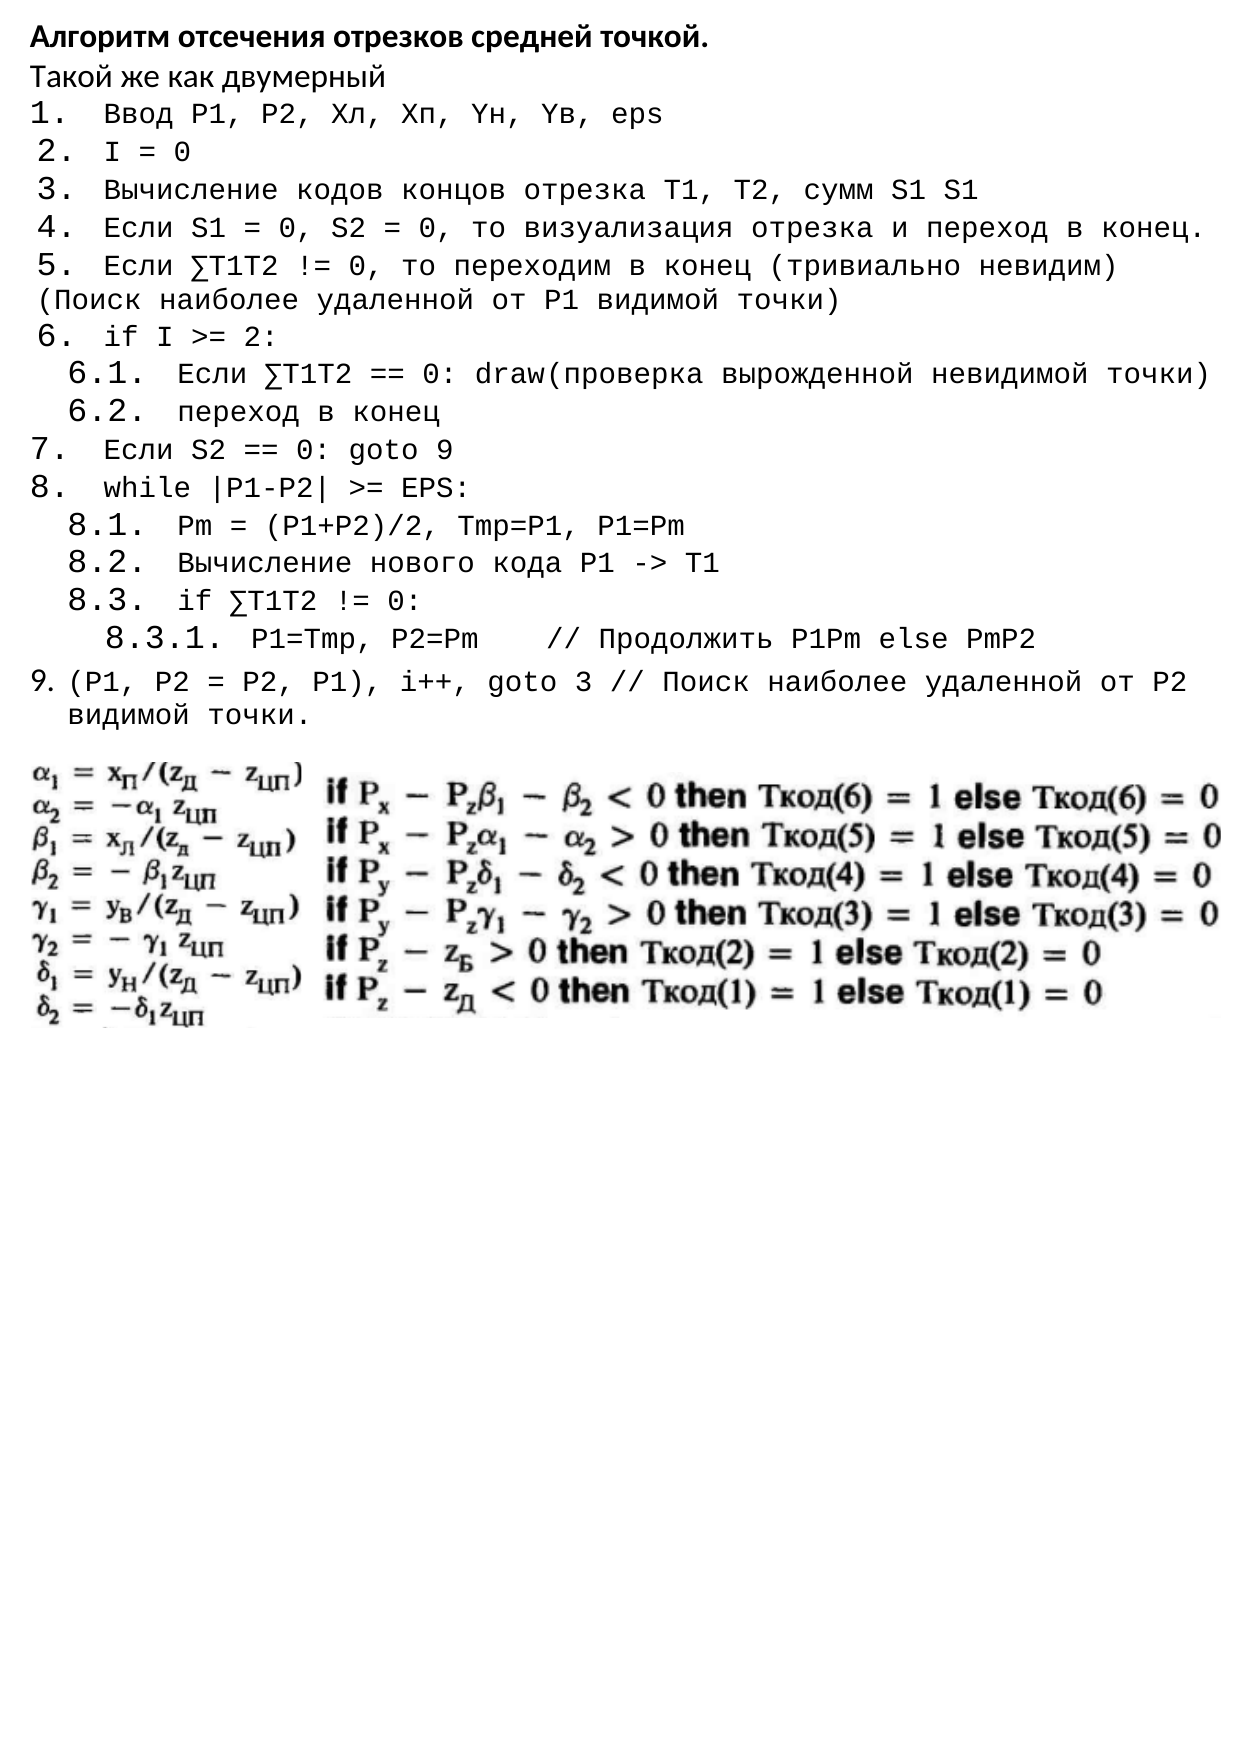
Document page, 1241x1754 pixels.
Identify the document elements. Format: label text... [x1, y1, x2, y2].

list Pm = (P1+P2)/2, Tmp=P1, P1=Pm [67, 507, 1226, 545]
list P1=Tmp, P2=Pm // Продолжить P1Pm else PmP2 [104, 621, 1226, 659]
list переход в конец [67, 394, 1226, 432]
list Если S1 = 0, S2 = 0, то визуализация отрезка и переход в конец. [36, 210, 1226, 247]
list if I >= 2: [36, 318, 1226, 356]
text (Поиск наиболее удаленной от P1 видимой точки) [36, 285, 1226, 318]
list Вычисление нового кода P1 -> T1 [67, 545, 1226, 583]
list Ввод P1, P2, Хл, Хп, Yн, Yв, eps [29, 96, 1226, 134]
list Если ∑T1T2 != 0, то переходим в конец (тривиально невидим) [36, 247, 1226, 285]
list I = 0 [36, 134, 1226, 172]
picture [29, 762, 301, 1025]
picture [320, 772, 1221, 1016]
list (P1, P2 = P2, P1), i++, goto 3 // Поиск наиболее удаленной от P2 видимой точки. [29, 659, 1226, 733]
list Если S2 == 0: goto 9 [29, 432, 1226, 469]
list while |P1-P2| >= EPS: [29, 469, 1226, 507]
list Вычисление кодов концов отрезка T1, T2, сумм S1 S1 [36, 172, 1226, 210]
list if ∑T1T2 != 0: [67, 583, 1226, 621]
text Такой же как двумерный [29, 56, 1226, 96]
list Если ∑T1T2 == 0: draw (проверка вырожденной невидимой точки) [67, 356, 1226, 394]
text Алгоритм отсечения отрезков средней точкой. [29, 15, 1226, 56]
